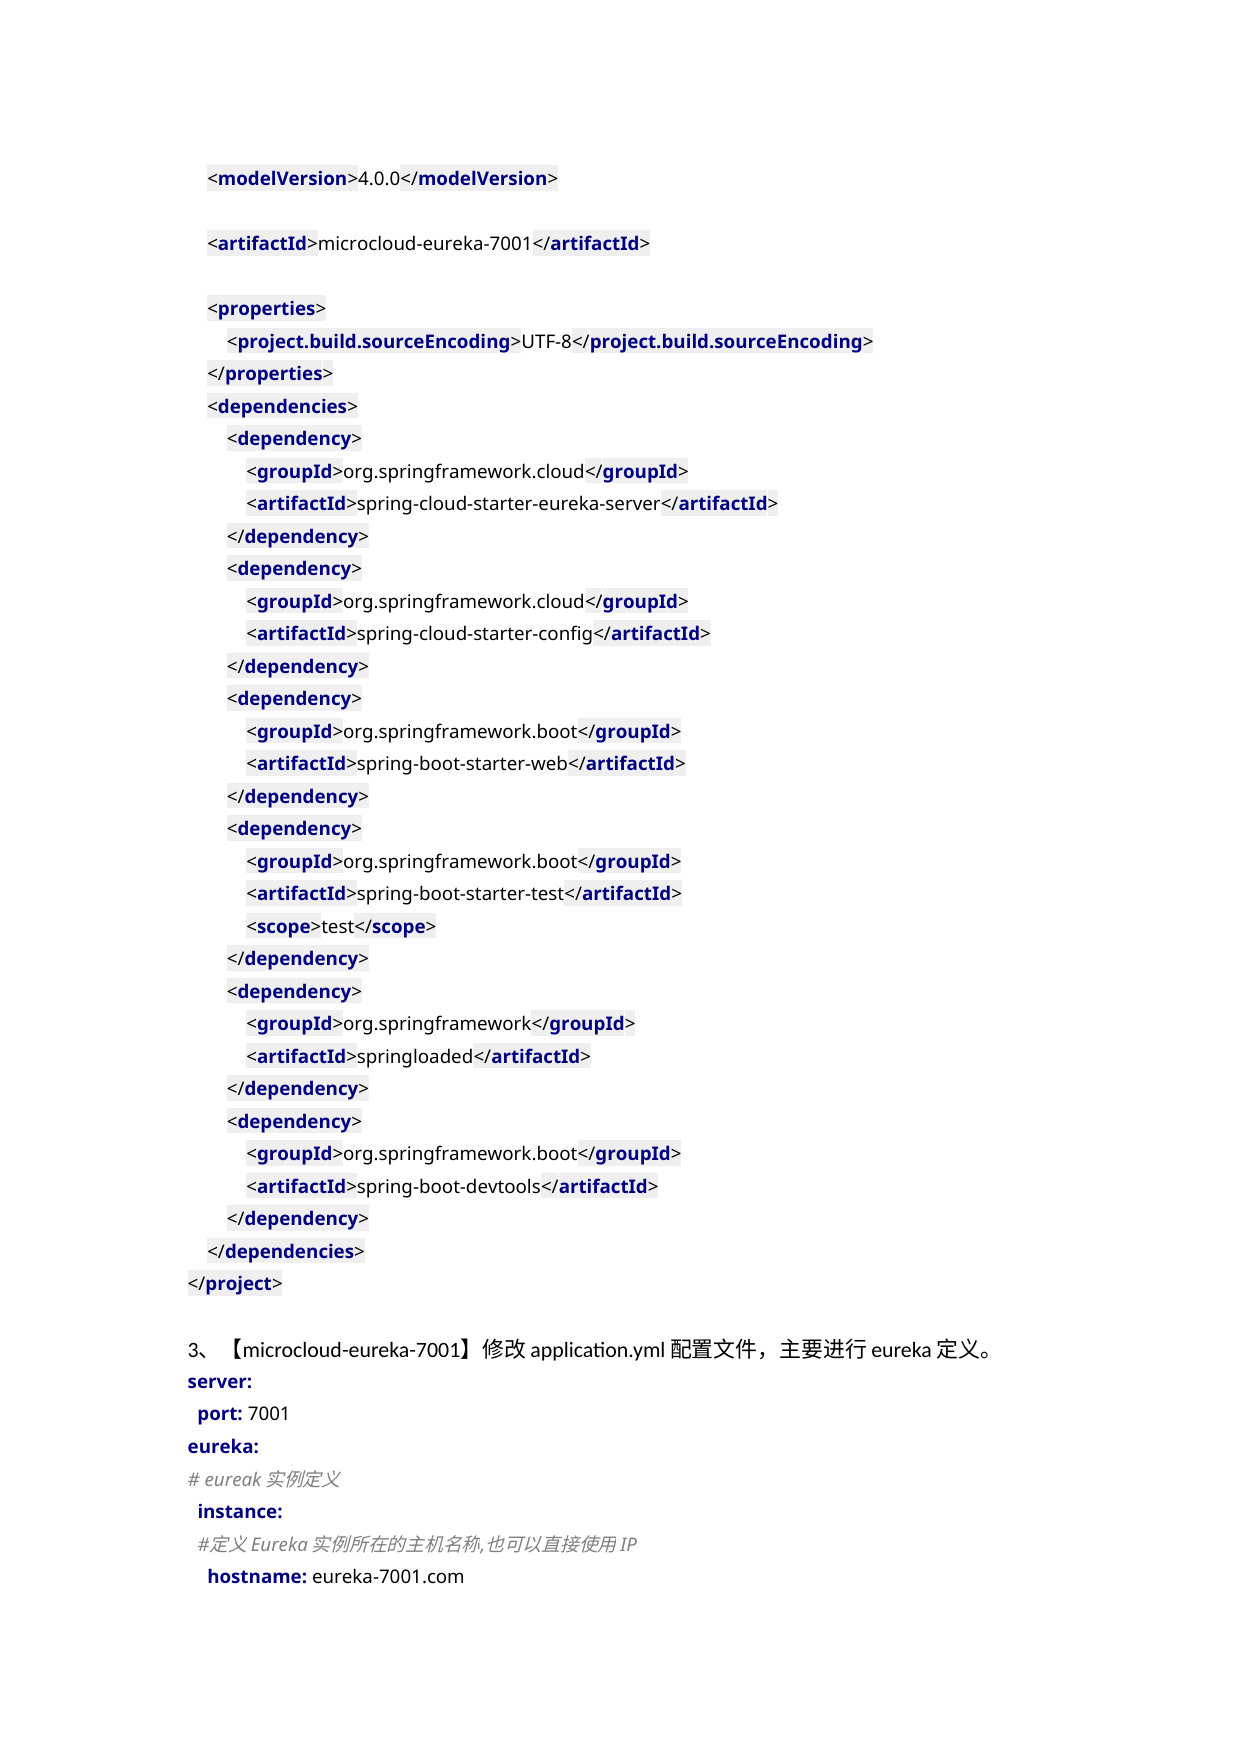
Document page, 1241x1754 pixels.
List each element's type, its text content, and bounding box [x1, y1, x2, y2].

text server: port: 7001 eureka: # eureak实例定义 instance: #定义Eureka实例所在的主机名称,也可以直接使用IP hostname: eureka-7001.com [187, 1364, 1053, 1592]
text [187, 162, 1053, 1299]
list 【microcloud-eureka-7001】修改application.yml配置文件，主要进行eureka定义。 [187, 1332, 1053, 1364]
